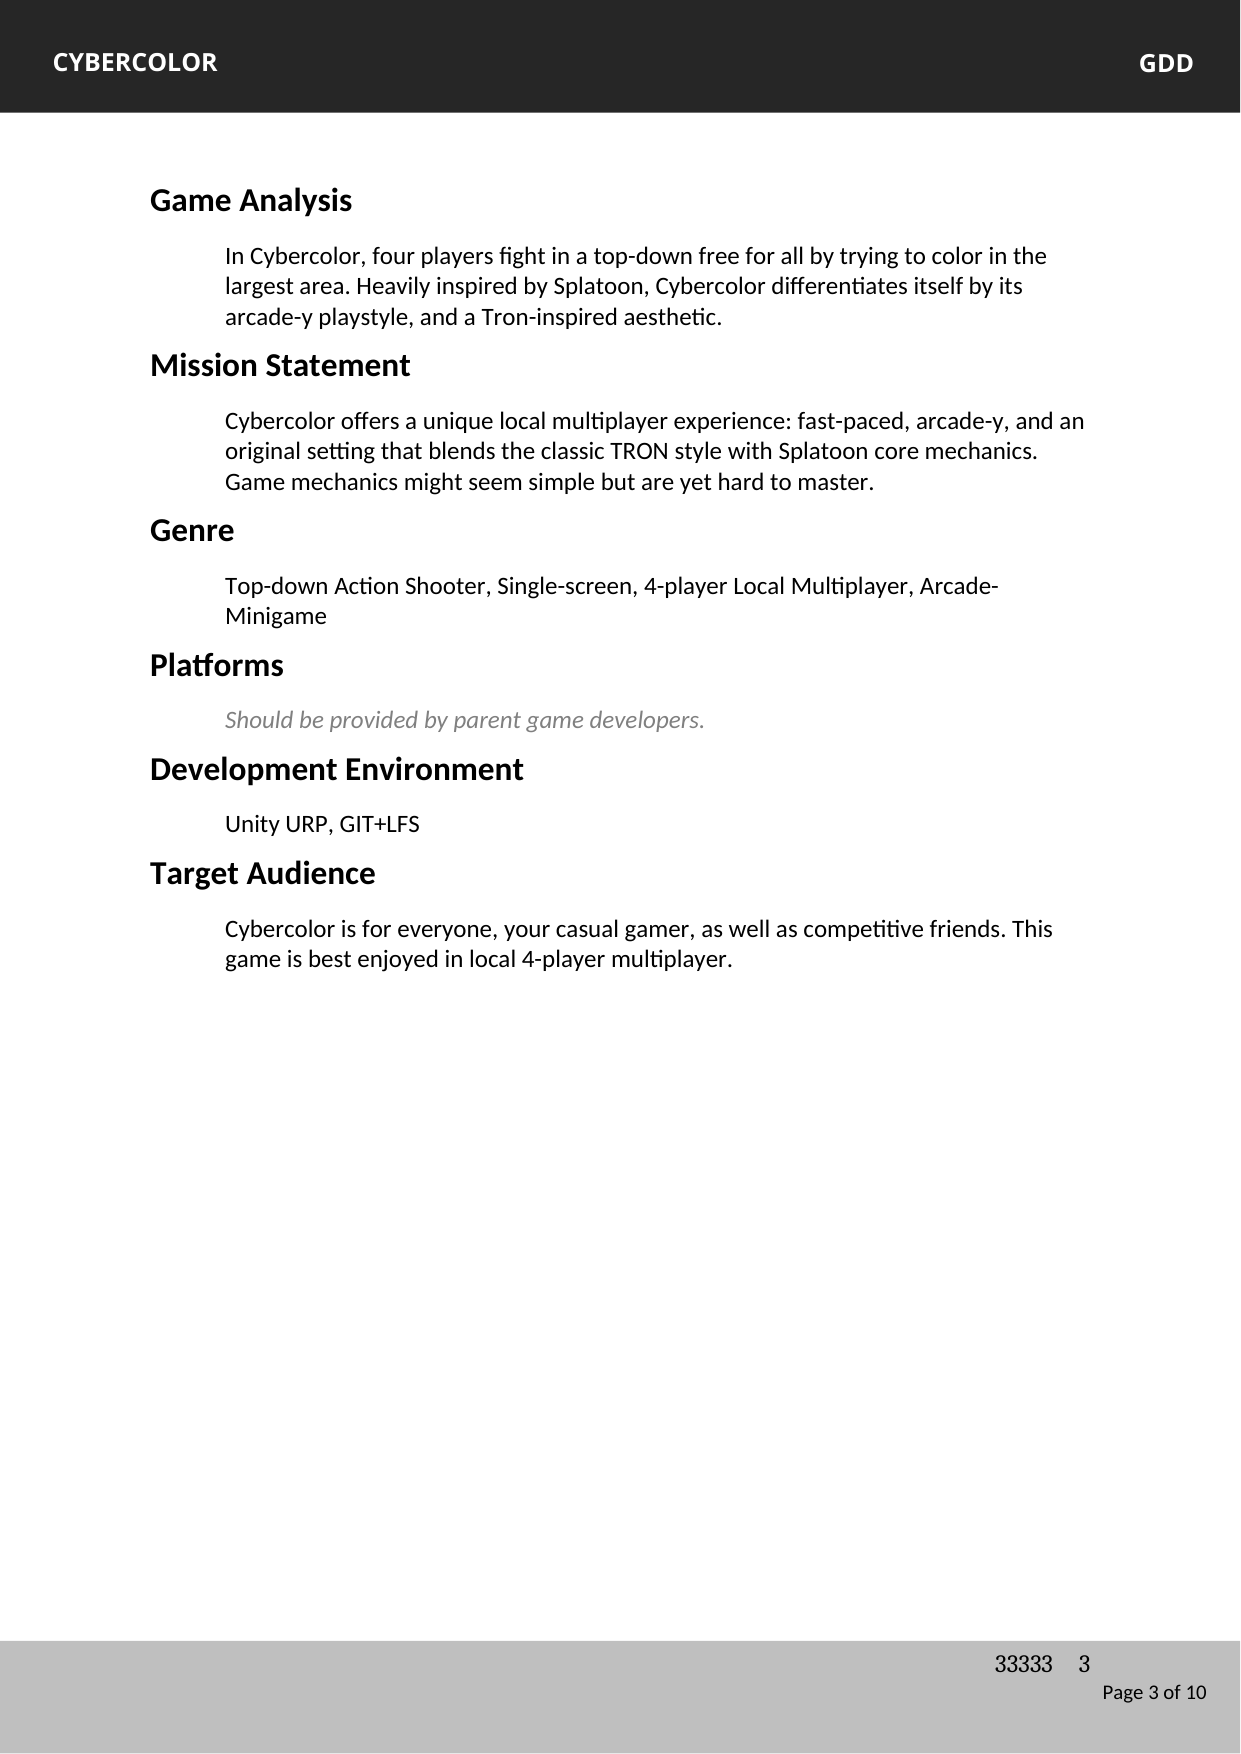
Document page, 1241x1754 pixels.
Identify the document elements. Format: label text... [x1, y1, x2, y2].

subtitle Mission Statement [150, 344, 1090, 384]
text Top-down Action Shooter, Single-screen, 4-player Local Multiplayer, Arcade-Minigame [225, 570, 1090, 631]
subtitle Platforms [150, 643, 1090, 684]
text Cybercolor offers a unique local multiplayer experience: fast-paced, arcade-y, and an original setting that blends the classic TRON style with Splatoon core mechanics. Game mechanics might seem simple but are yet hard to master. [225, 405, 1090, 496]
text Should be provided by parent game developers. [225, 704, 1090, 735]
subtitle Target Audience [150, 852, 1090, 892]
subtitle Genre [150, 509, 1090, 550]
subtitle Game Analysis [150, 179, 1090, 219]
subtitle Development Environment [150, 748, 1090, 788]
text Cybercolor is for everyone, your casual gamer, as well as competitive friends. This game is best enjoyed in local 4-player multiplayer. [225, 913, 1090, 974]
text Unity URP, GIT+LFS [225, 809, 1090, 839]
text In Cybercolor, four players fight in a top-down free for all by trying to color in the largest area. Heavily inspired by Splatoon, Cybercolor differentiates itself by its arcade-y playstyle, and a Tron-inspired aesthetic. [225, 240, 1090, 331]
